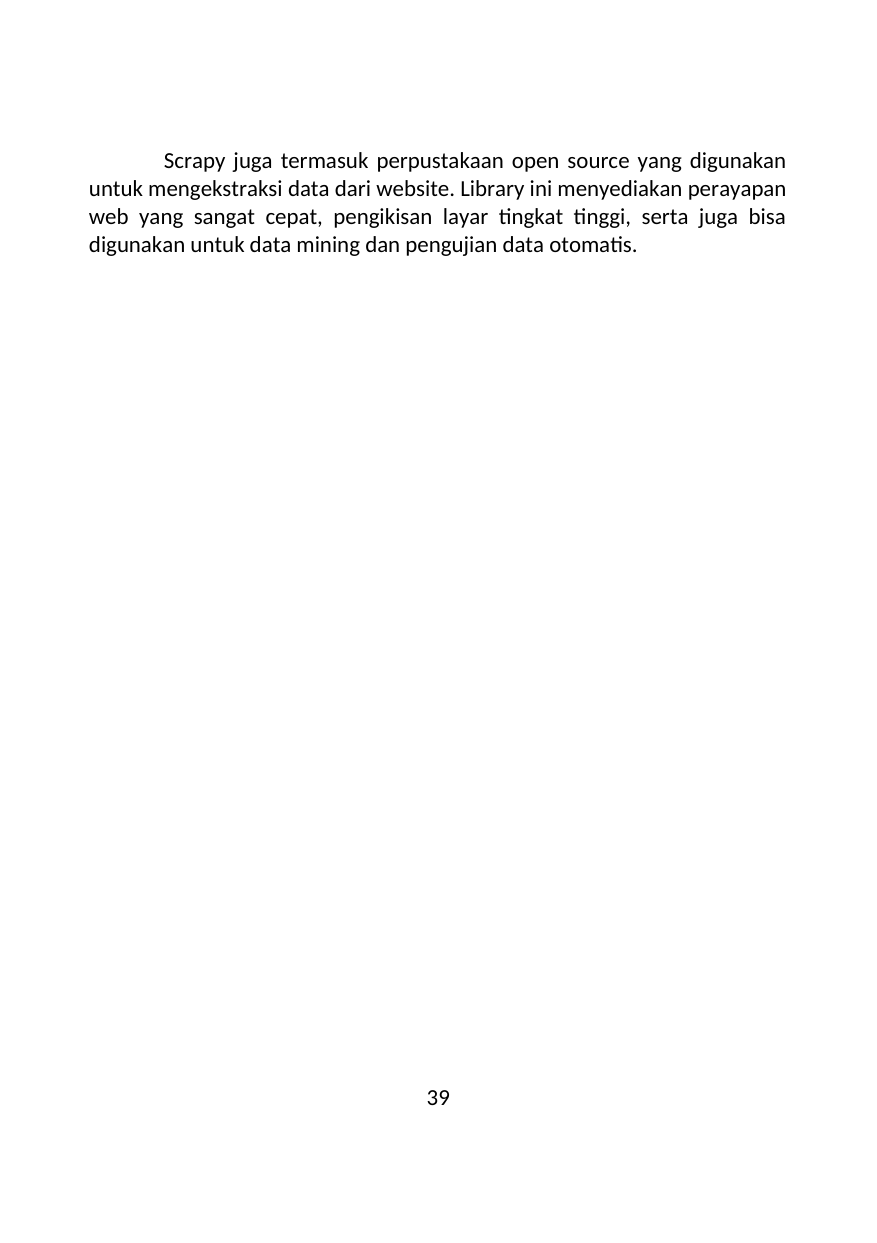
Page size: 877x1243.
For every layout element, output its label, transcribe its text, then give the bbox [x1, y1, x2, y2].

text Scrapy juga termasuk perpustakaan open source yang digunakan untuk mengekstraksi data dari website. Library ini menyediakan perayapan web yang sangat cepat, pengikisan layar tingkat tinggi, serta juga bisa digunakan untuk data mining dan pengujian data otomatis. [89, 146, 787, 258]
